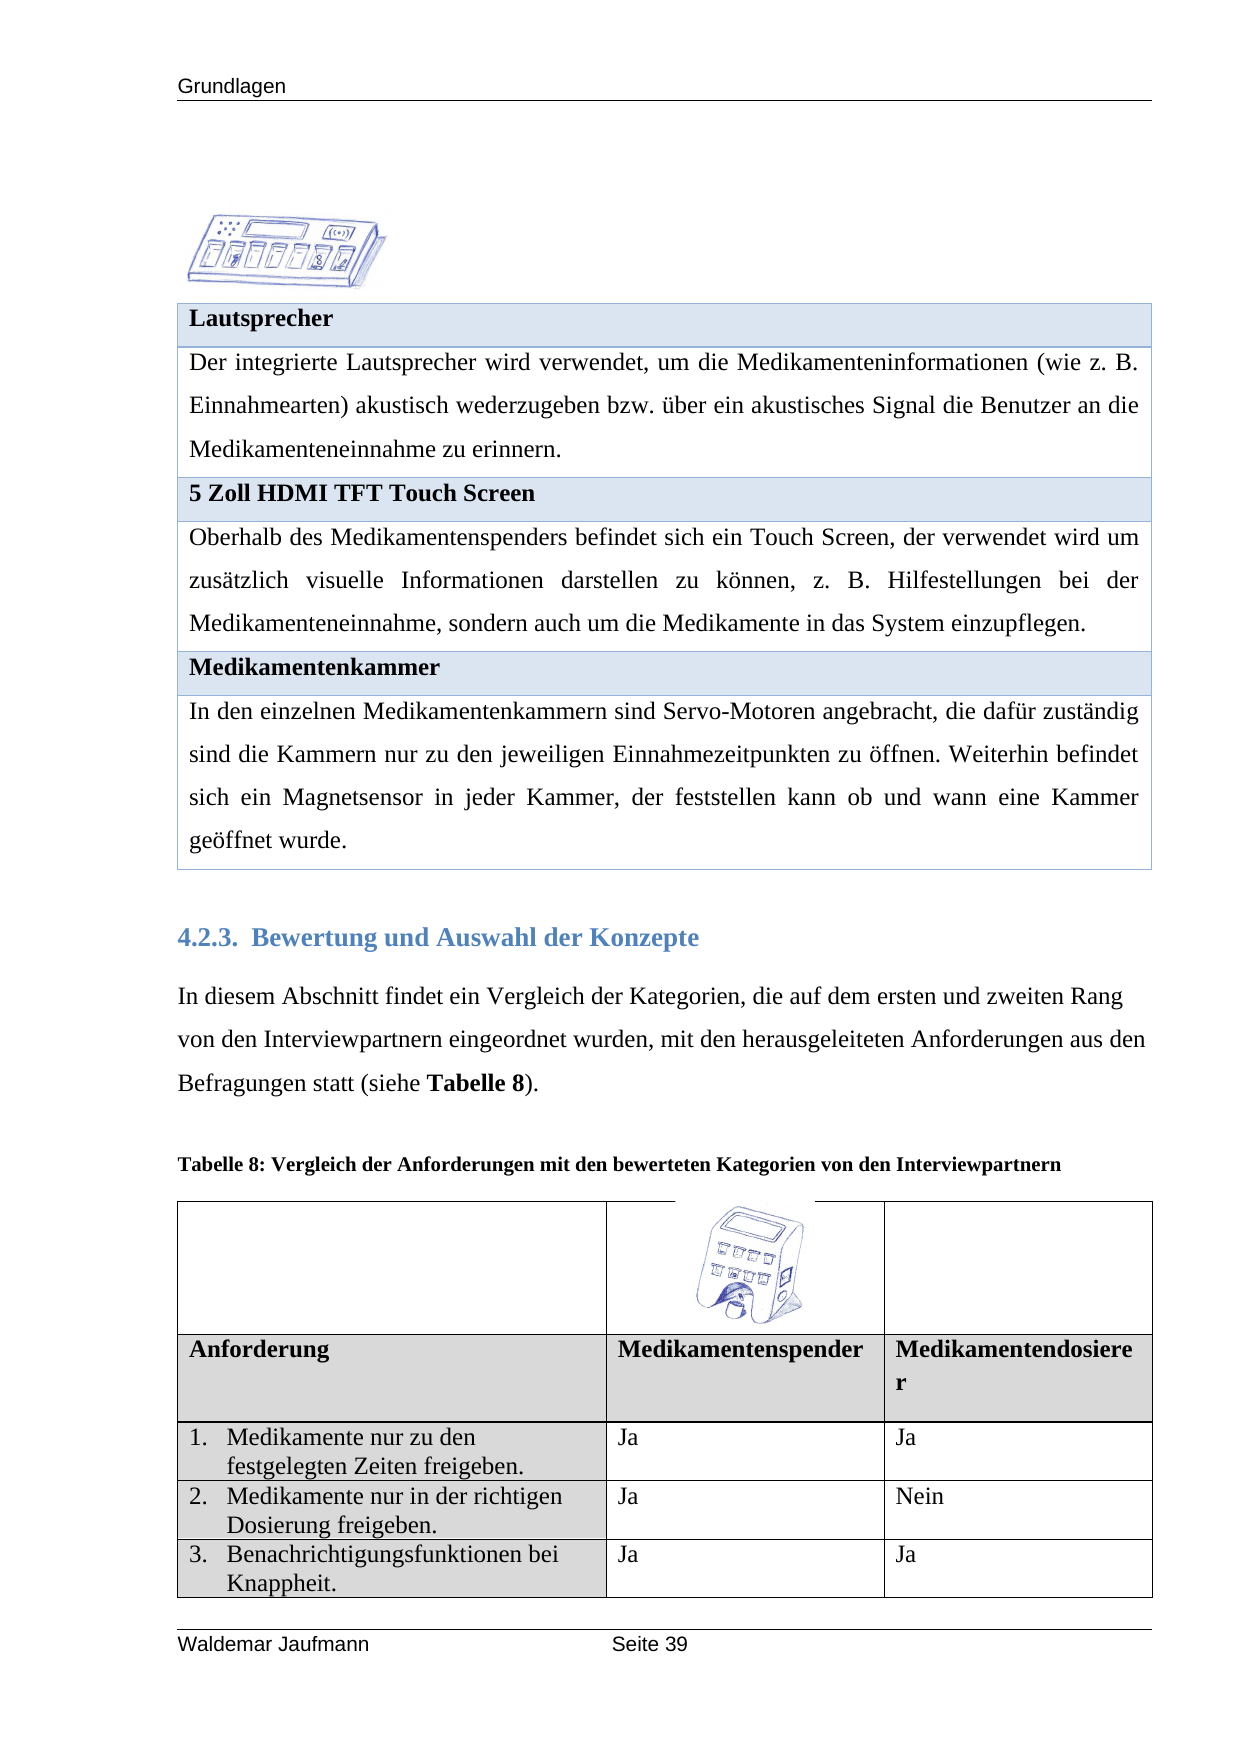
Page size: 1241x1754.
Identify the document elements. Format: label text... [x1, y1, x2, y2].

table_cell Der integrierte Lautsprecher wird verwendet, um die Medikamenteninformationen (wie z. B. Einnahmearten) akustisch wederzugeben bzw. über ein akustisches Signal die Benutzer an die Medikamenteneinnahme zu erinnern. [178, 348, 1151, 477]
table_header [178, 1202, 606, 1333]
table_cell Ja [607, 1540, 884, 1597]
table_cell Lautsprecher [178, 304, 1151, 346]
table_cell Ja [885, 1540, 1152, 1597]
table_cell Nein [885, 1481, 1152, 1538]
table_header [885, 1202, 1152, 1333]
table_cell Medikamentenspender [607, 1335, 884, 1421]
picture [675, 1201, 815, 1334]
table_cell Oberhalb des Medikamentenspenders befindet sich ein Touch Screen, der verwendet wird um zusätzlich visuelle Informationen darstellen zu können, z. B. Hilfestellungen bei der Medikamenteneinnahme, sondern auch um die Medikamente in das System einzupflegen. [178, 522, 1151, 651]
text In diesem Abschnitt findet ein Vergleich der Kategorien, die auf dem ersten und zweiten Rang von den Interviewpartnern eingeordnet wurden, mit den herausgeleiteten Anforderungen aus den Befragungen statt (siehe Tabelle 8). [177, 981, 1152, 1096]
table_header [607, 1202, 675, 1333]
table_cell Medikamentenkammer [178, 652, 1151, 695]
table_cell Medikamentendosierer [885, 1335, 1152, 1421]
table_cell Ja [607, 1481, 884, 1538]
table_cell 5 Zoll HDMI TFT Touch Screen [178, 478, 1151, 521]
table_cell Medikamente nur zu den festgelegten Zeiten freigeben. [178, 1423, 606, 1480]
table_cell Medikamente nur in der richtigen Dosierung freigeben. [178, 1481, 606, 1538]
subtitle Bewertung und Auswahl der Konzepte [177, 919, 1152, 953]
table_cell Ja [607, 1423, 884, 1480]
table_cell Ja [885, 1423, 1152, 1480]
table_cell In den einzelnen Medikamentenkammern sind Servo-Motoren angebracht, die dafür zuständig sind die Kammern nur zu den jeweiligen Einnahmezeitpunkten zu öffnen. Weiterhin befindet sich ein Magnetsensor in jeder Kammer, der feststellen kann ob und wann eine Kammer geöffnet wurde. [178, 696, 1151, 869]
table_cell Benachrichtigungsfunktionen bei Knappheit. [178, 1540, 606, 1597]
table_header [815, 1202, 884, 1333]
picture [186, 197, 392, 303]
table_cell Anforderung [178, 1335, 606, 1421]
